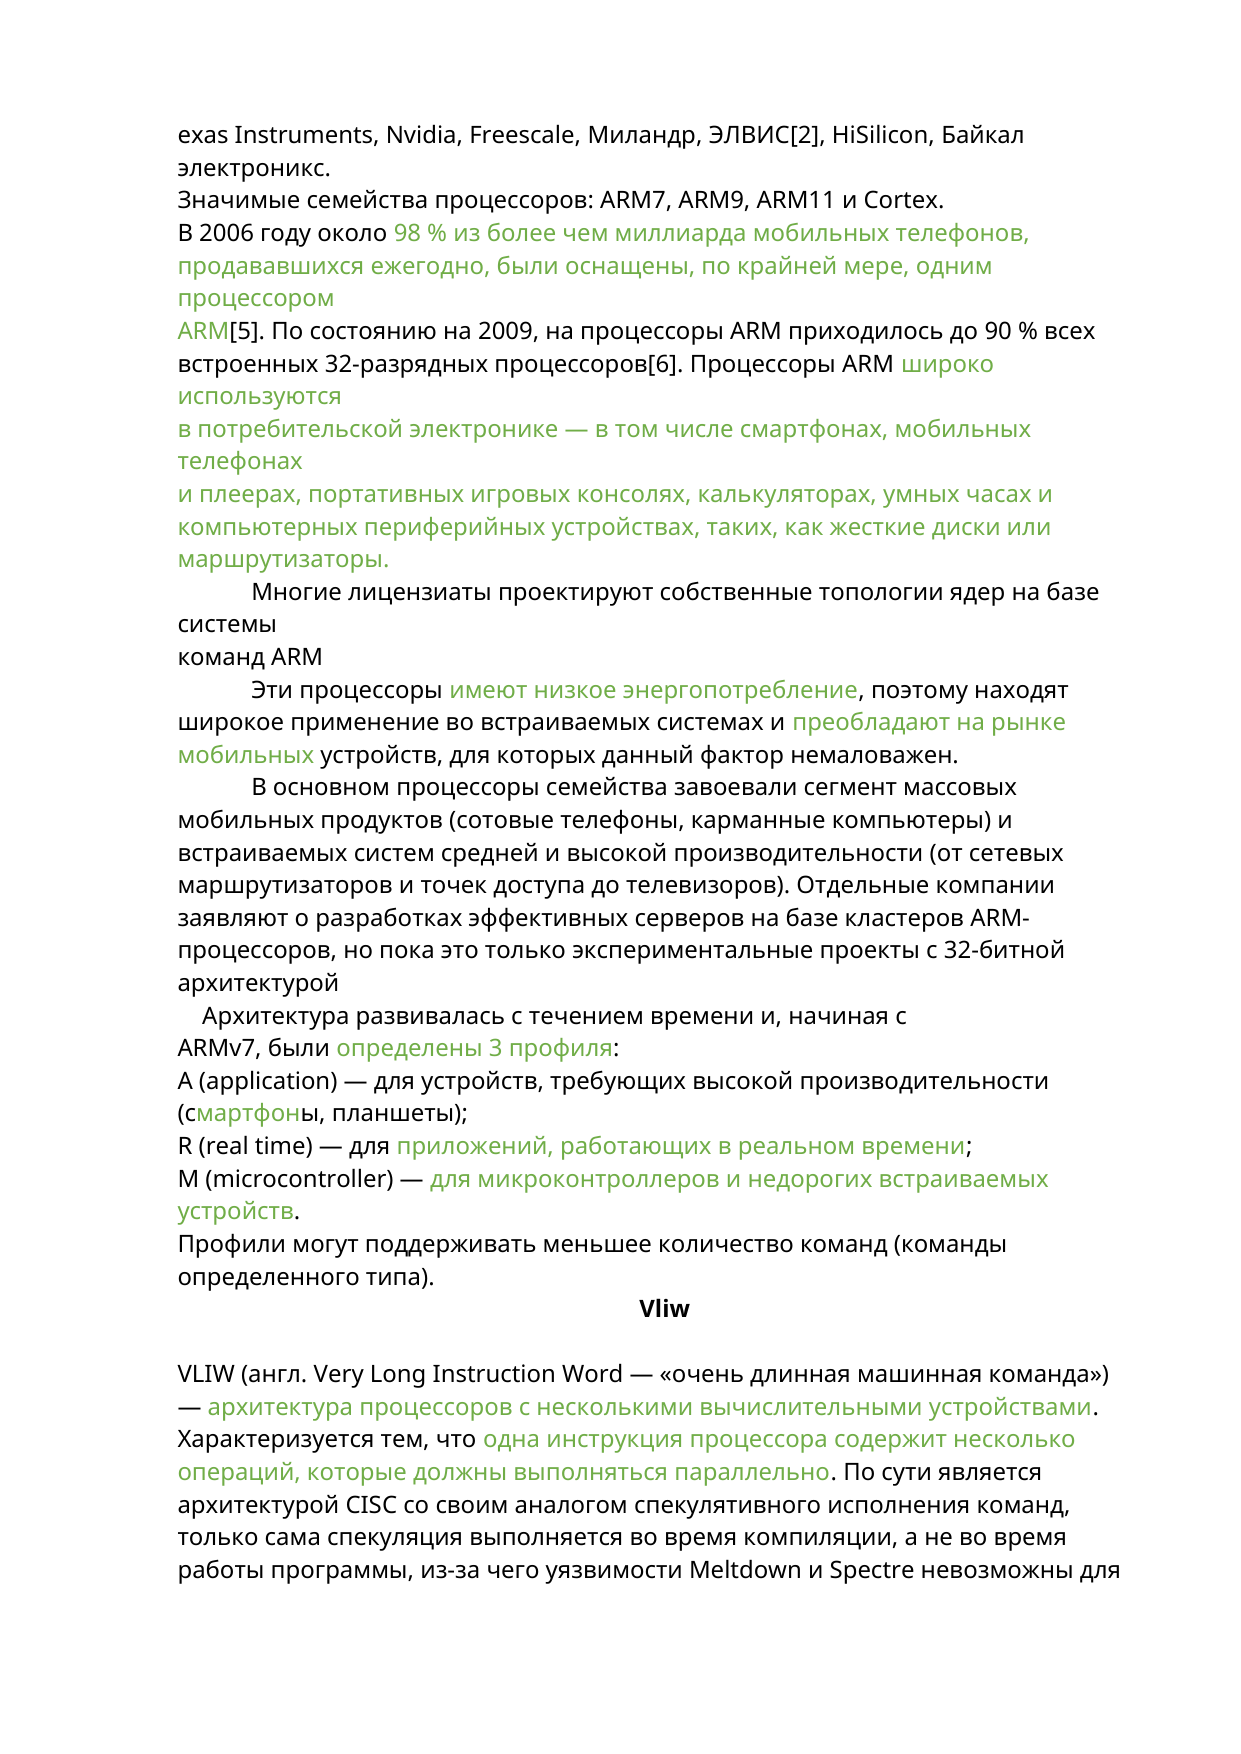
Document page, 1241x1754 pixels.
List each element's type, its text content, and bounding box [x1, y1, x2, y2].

text Профили могут поддерживать меньшее количество команд (команды определенного типа). [177, 1227, 1152, 1292]
text ARMv7, были определены 3 профиля: [177, 1031, 1152, 1064]
text электроникс. [177, 151, 1152, 183]
text продававшихся ежегодно, были оснащены, по крайней мере, одним процессором [177, 248, 1152, 314]
text ARM[5]. По состоянию на 2009, на процессоры ARM приходилось до 90 % всех [177, 314, 1152, 346]
text и плеерах, портативных игровых консолях, калькуляторах, умных часах и [177, 477, 1152, 509]
text Значимые семейства процессоров: ARM7, ARM9, ARM11 и Cortex. [177, 183, 1152, 216]
text архитектурой CISC со своим аналогом спекулятивного исполнения команд, [177, 1487, 1152, 1520]
text A (application) — для устройств, требующих высокой производительности (смартфоны, планшеты); [177, 1064, 1152, 1129]
text M (microcontroller) — для микроконтроллеров и недорогих встраиваемых устройств. [177, 1161, 1152, 1227]
text — архитектура процессоров с несколькими вычислительными устройствами. [177, 1390, 1152, 1422]
text VLIW (англ. Very Long Instruction Word — «очень длинная машинная команда») [177, 1357, 1152, 1390]
text exas Instruments, Nvidia, Freescale, Миландр, ЭЛВИС[2], HiSilicon, Байкал [177, 118, 1152, 151]
text только сама спекуляция выполняется во время компиляции, а не во время [177, 1520, 1152, 1553]
text В основном процессоры семейства завоевали сегмент массовых мобильных продуктов (сотовые телефоны, карманные компьютеры) и встраиваемых систем средней и высокой производительности (от сетевых маршрутизаторов и точек доступа до телевизоров). Отдельные компании заявляют о разработках эффективных серверов на базе кластеров ARM-процессоров, но пока это только экспериментальные проекты с 32-битной архитектурой [177, 770, 1152, 998]
text работы программы, из-за чего уязвимости Meltdown и Spectre невозможны для [177, 1553, 1152, 1585]
text встроенных 32-разрядных процессоров[6]. Процессоры ARM широко используются [177, 346, 1152, 412]
text В 2006 году около 98 % из более чем миллиарда мобильных телефонов, [177, 216, 1152, 248]
text компьютерных периферийных устройствах, таких, как жесткие диски или [177, 509, 1152, 542]
text операций, которые должны выполняться параллельно. По сути является [177, 1455, 1152, 1487]
text Многие лицензиаты проектируют собственные топологии ядер на базе системы [177, 574, 1152, 640]
text Архитектура развивалась с течением времени и, начиная с [177, 998, 1152, 1031]
text Характеризуется тем, что одна инструкция процессора содержит несколько [177, 1422, 1152, 1455]
text Vliw [177, 1292, 1152, 1324]
text в потребительской электронике — в том числе смартфонах, мобильных телефонах [177, 412, 1152, 477]
text Эти процессоры имеют низкое энергопотребление, поэтому находят широкое применение во встраиваемых системах и преобладают на рынке мобильных устройств, для которых данный фактор немаловажен. [177, 672, 1152, 770]
text маршрутизаторы. [177, 542, 1152, 574]
text R (real time) — для приложений, работающих в реальном времени; [177, 1129, 1152, 1161]
text команд ARM [177, 640, 1152, 672]
